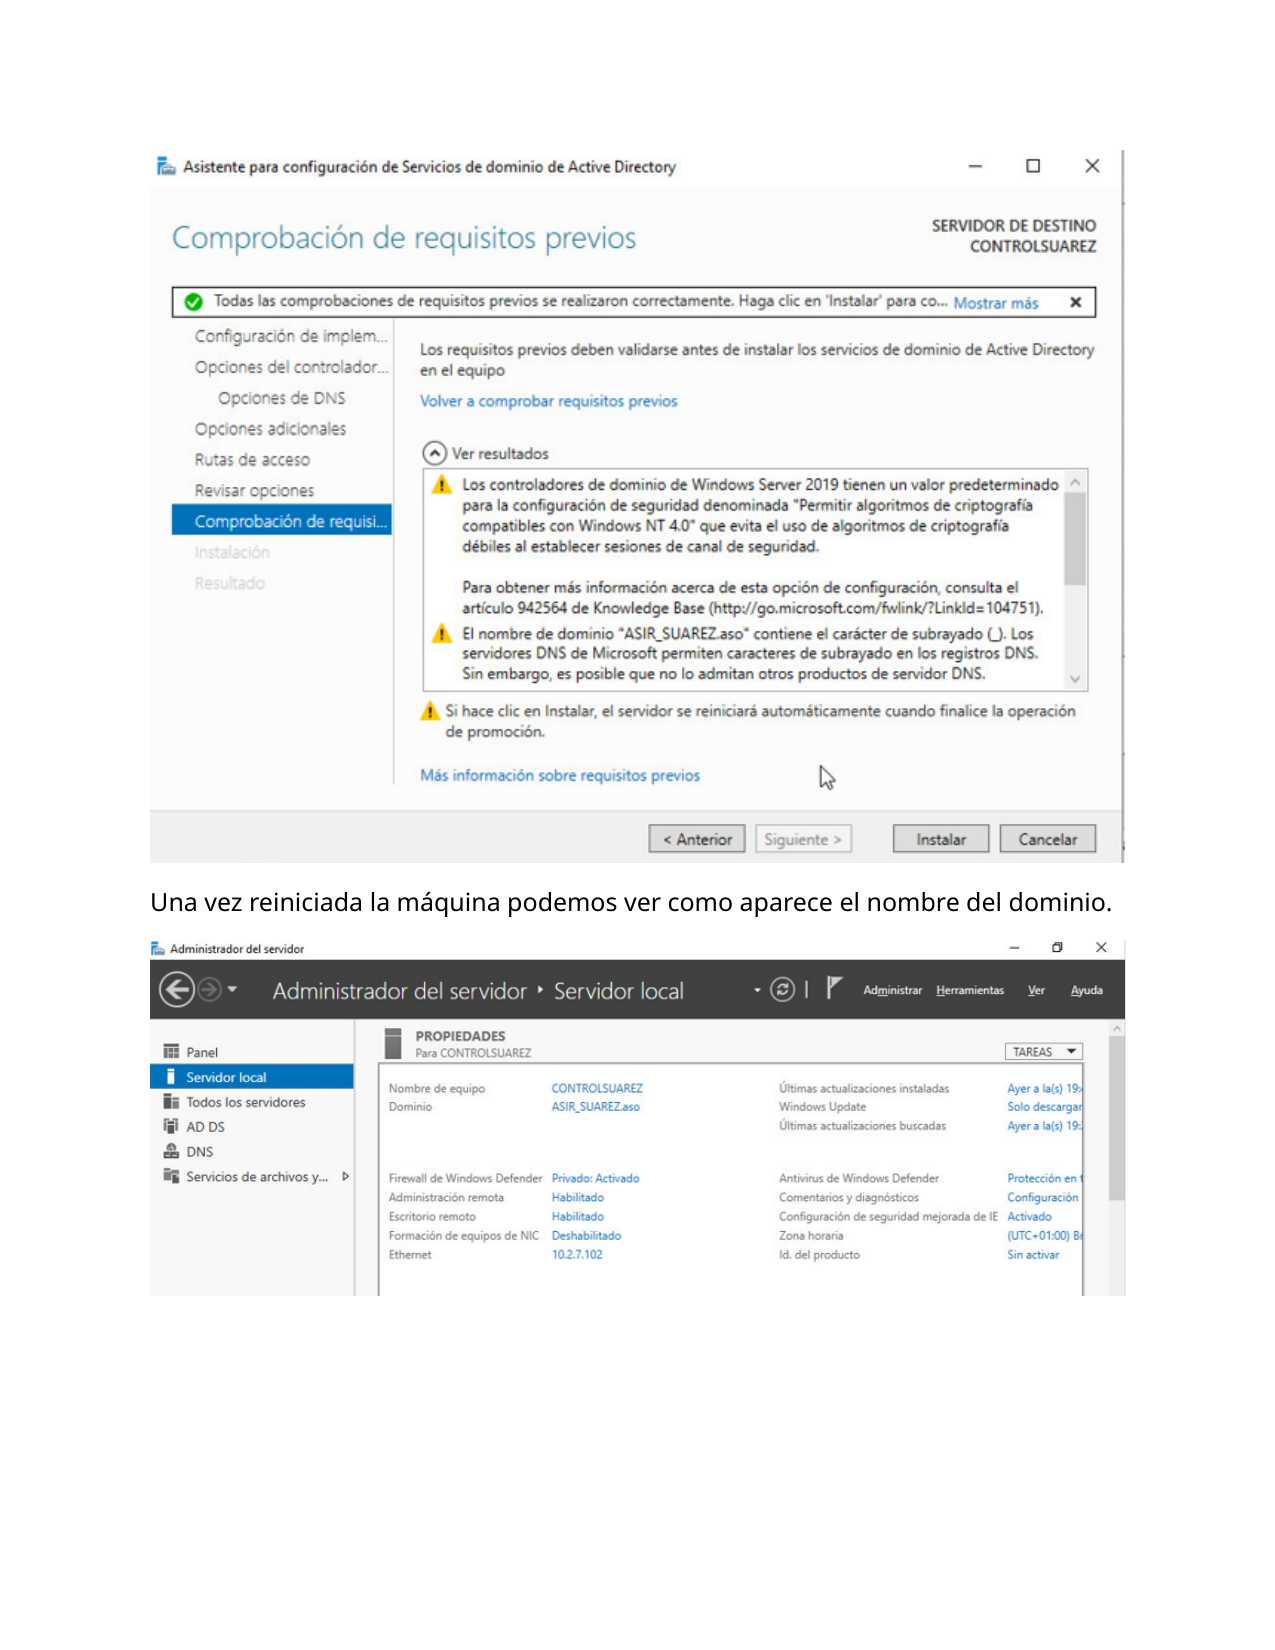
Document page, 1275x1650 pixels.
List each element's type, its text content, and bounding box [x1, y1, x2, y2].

text Una vez reiniciada la máquina podemos ver como aparece el nombre del dominio. [150, 884, 1125, 918]
picture [150, 150, 1125, 863]
picture [150, 940, 1125, 1296]
